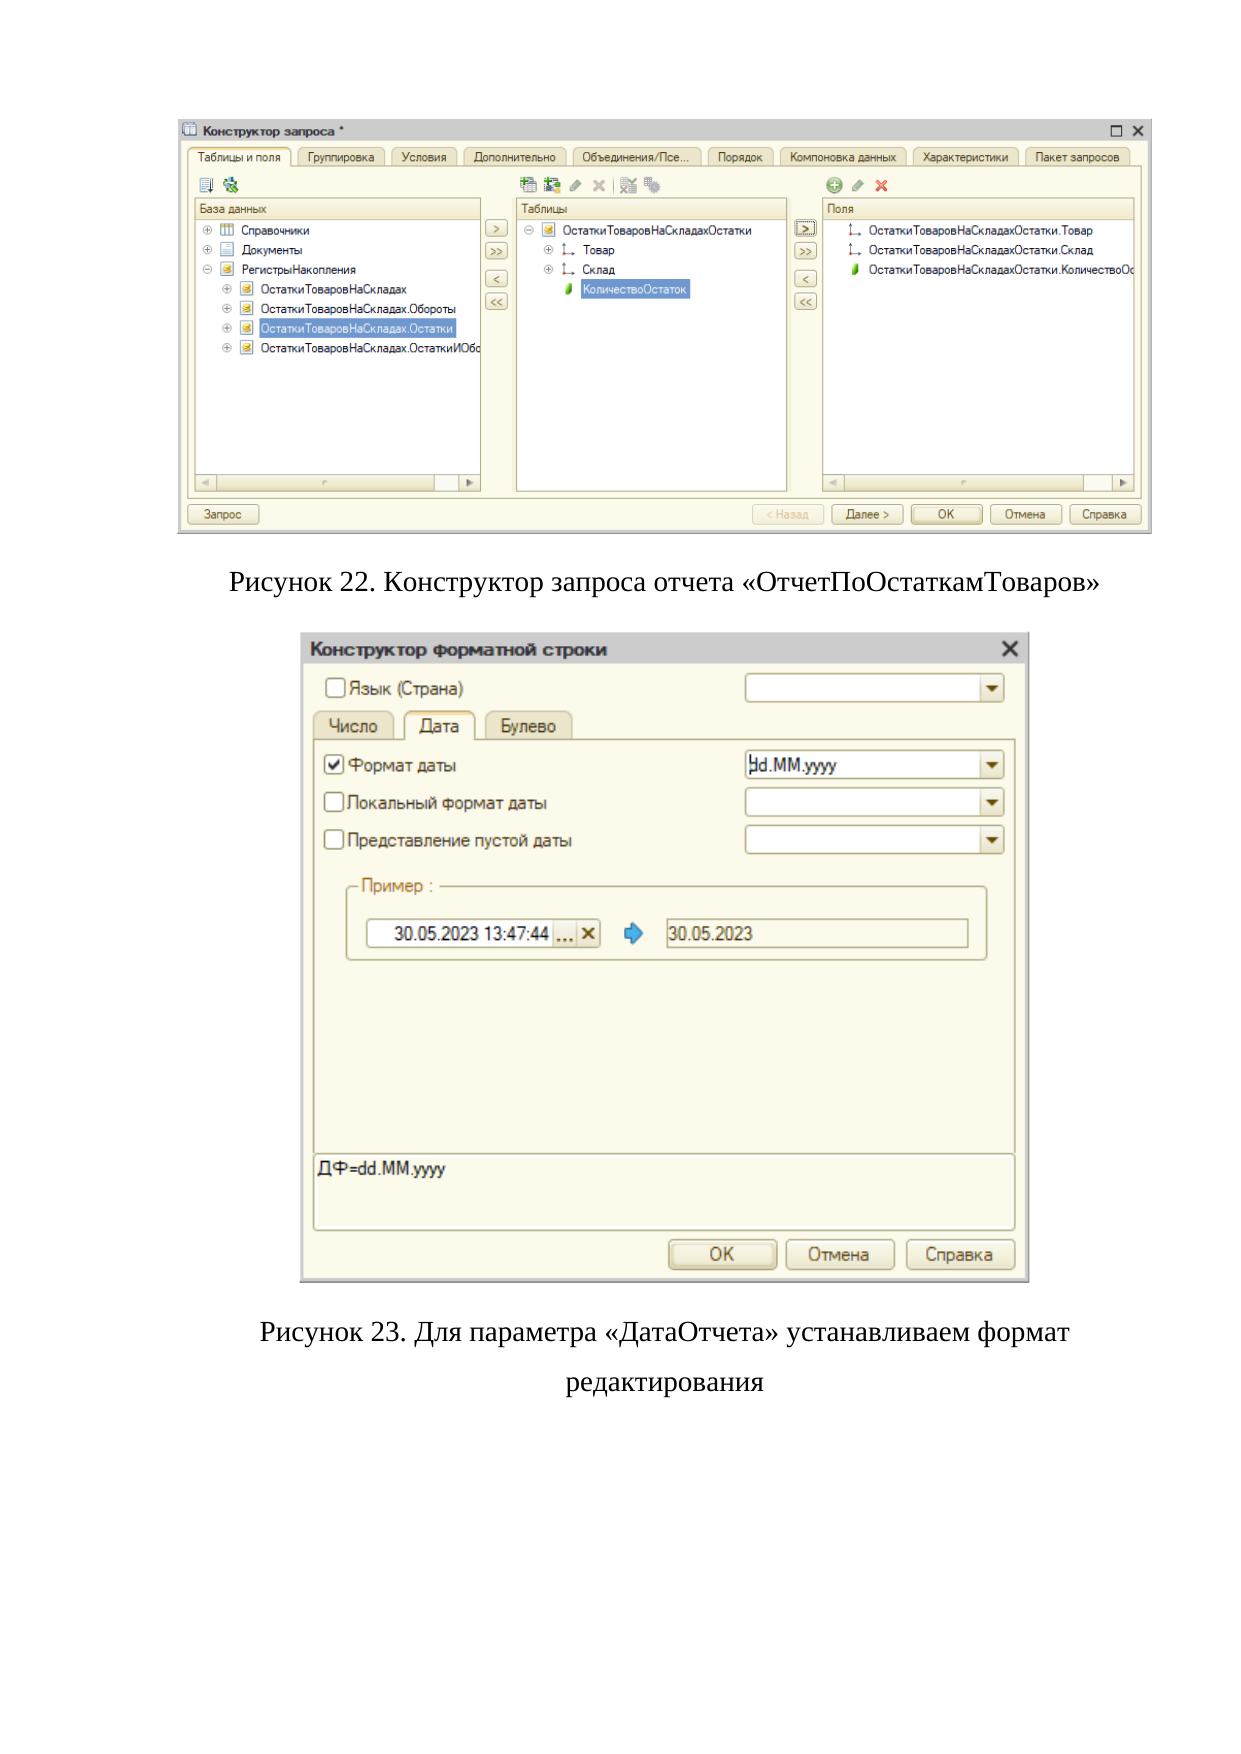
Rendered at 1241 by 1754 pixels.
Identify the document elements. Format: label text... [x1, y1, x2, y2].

picture [299, 631, 1030, 1283]
text Рисунок 22. Конструктор запроса отчета «ОтчетПоОстаткамТоваров» [177, 564, 1152, 598]
text Рисунок 23. Для параметра «ДатаОтчета» устанавливаем формат редактирования [177, 1314, 1152, 1398]
picture [177, 118, 1152, 534]
